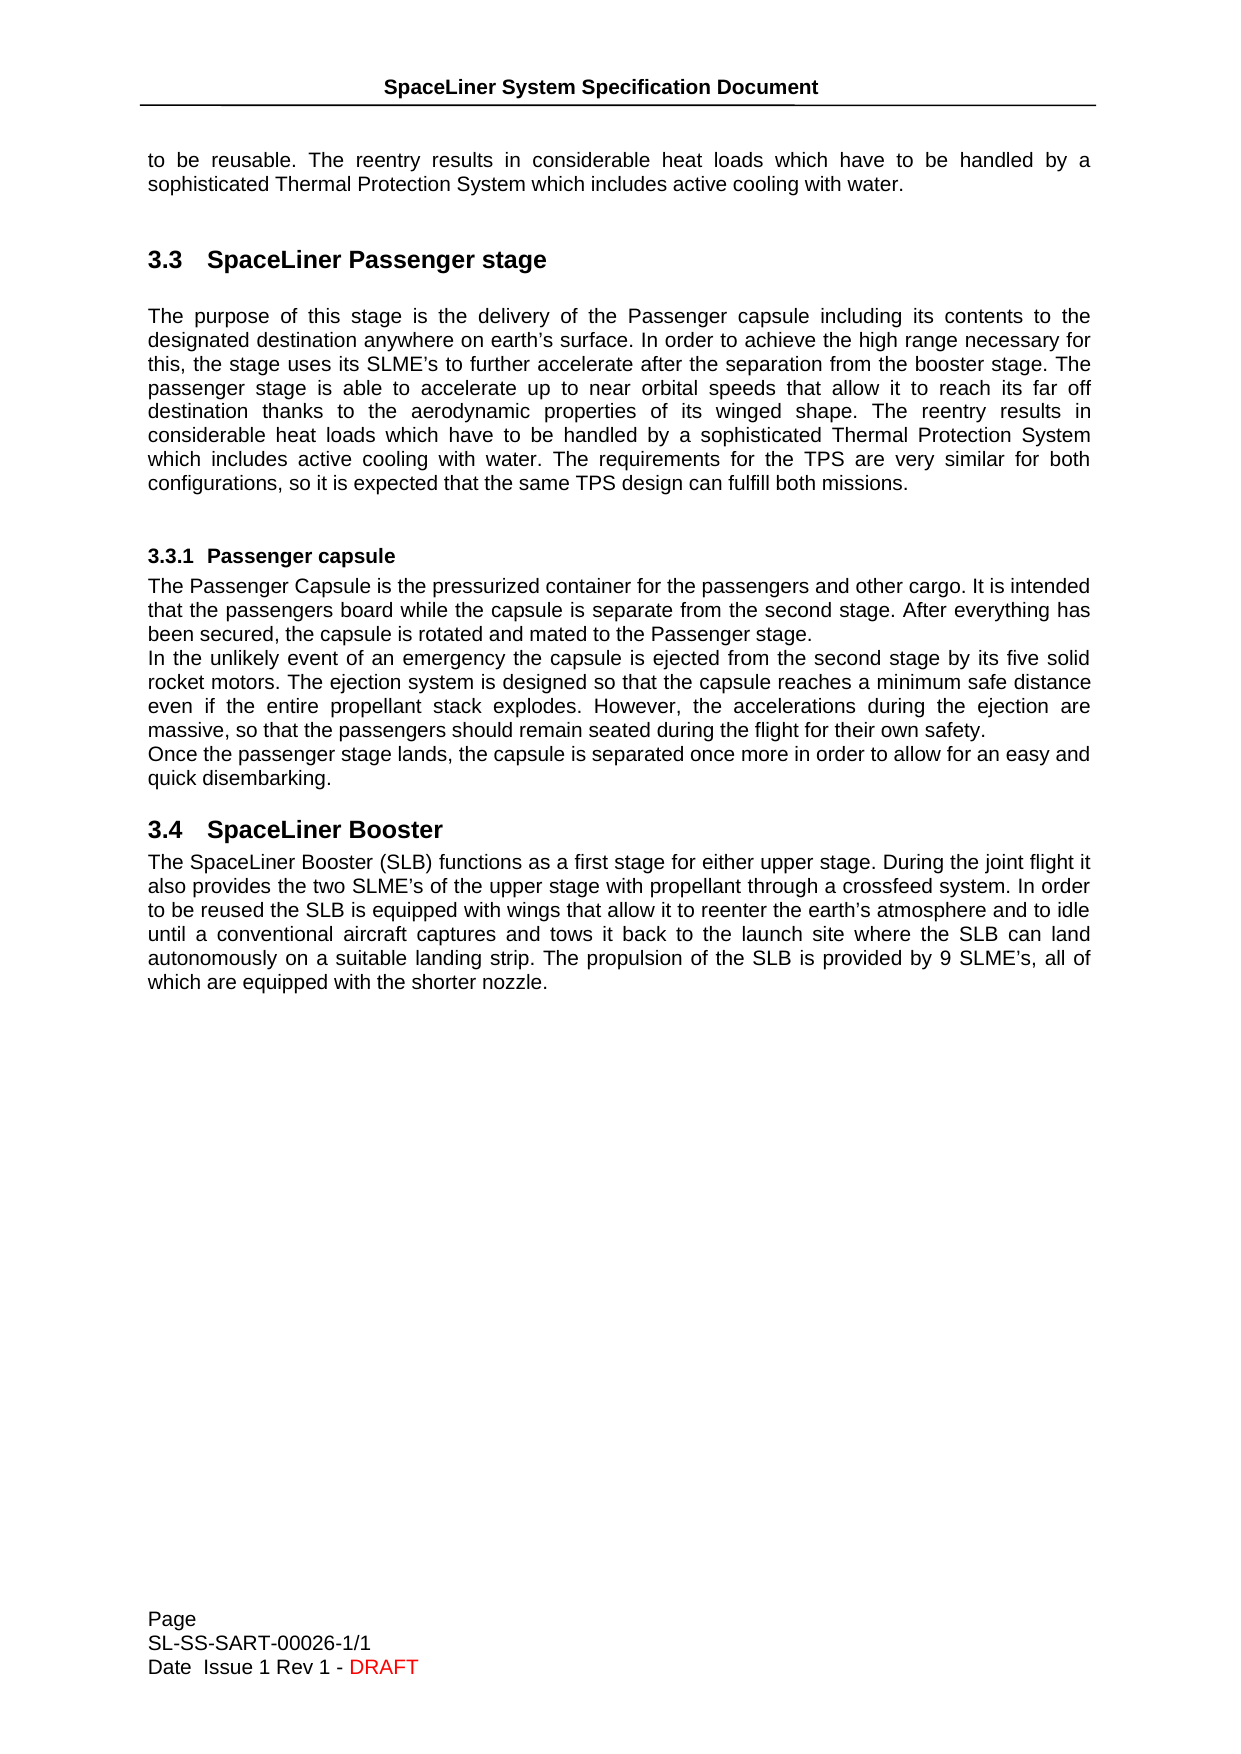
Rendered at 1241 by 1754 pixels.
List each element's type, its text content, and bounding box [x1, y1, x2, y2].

subtitle SpaceLiner Booster [148, 815, 1092, 844]
text In the unlikely event of an emergency the capsule is ejected from the second stage by its five solid rocket motors. The ejection system is designed so that the capsule reaches a minimum safe distance even if the entire propellant stack explodes. However, the accelerations during the ejection are massive, so that the passengers should remain seated during the flight for their own safety. [148, 646, 1092, 742]
text The SpaceLiner Booster (SLB) functions as a first stage for either upper stage. During the joint flight it also provides the two SLME’s of the upper stage with propellant through a crossfeed system. In order to be reused the SLB is equipped with wings that allow it to reenter the earth’s atmosphere and to idle until a conventional aircraft captures and tows it back to the launch site where the SLB can land autonomously on a suitable landing strip. The propulsion of the SLB is provided by 9 SLME’s, all of which are equipped with the shorter nozzle. [148, 850, 1092, 994]
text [148, 148, 1092, 196]
subtitle SpaceLiner Passenger stage [148, 244, 1092, 273]
text The purpose of this stage is the delivery of the Passenger capsule including its contents to the designated destination anywhere on earth’s surface. In order to achieve the high range necessary for this, the stage uses its SLME’s to further accelerate after the separation from the booster stage. The passenger stage is able to accelerate up to near orbital speeds that allow it to reach its far off destination thanks to the aerodynamic properties of its winged shape. The reentry results in considerable heat loads which have to be handled by a sophisticated Thermal Protection System which includes active cooling with water. The requirements for the TPS are very similar for both configurations, so it is expected that the same TPS design can fulfill both missions. [148, 303, 1092, 495]
text The Passenger Capsule is the pressurized container for the passengers and other cargo. It is intended that the passengers board while the capsule is separate from the second stage. After everything has been secured, the capsule is rotated and mated to the Passenger stage. [148, 574, 1092, 646]
subtitle Passenger capsule [148, 544, 1092, 568]
text Once the passenger stage lands, the capsule is separated once more in order to allow for an easy and quick disembarking. [148, 742, 1092, 790]
